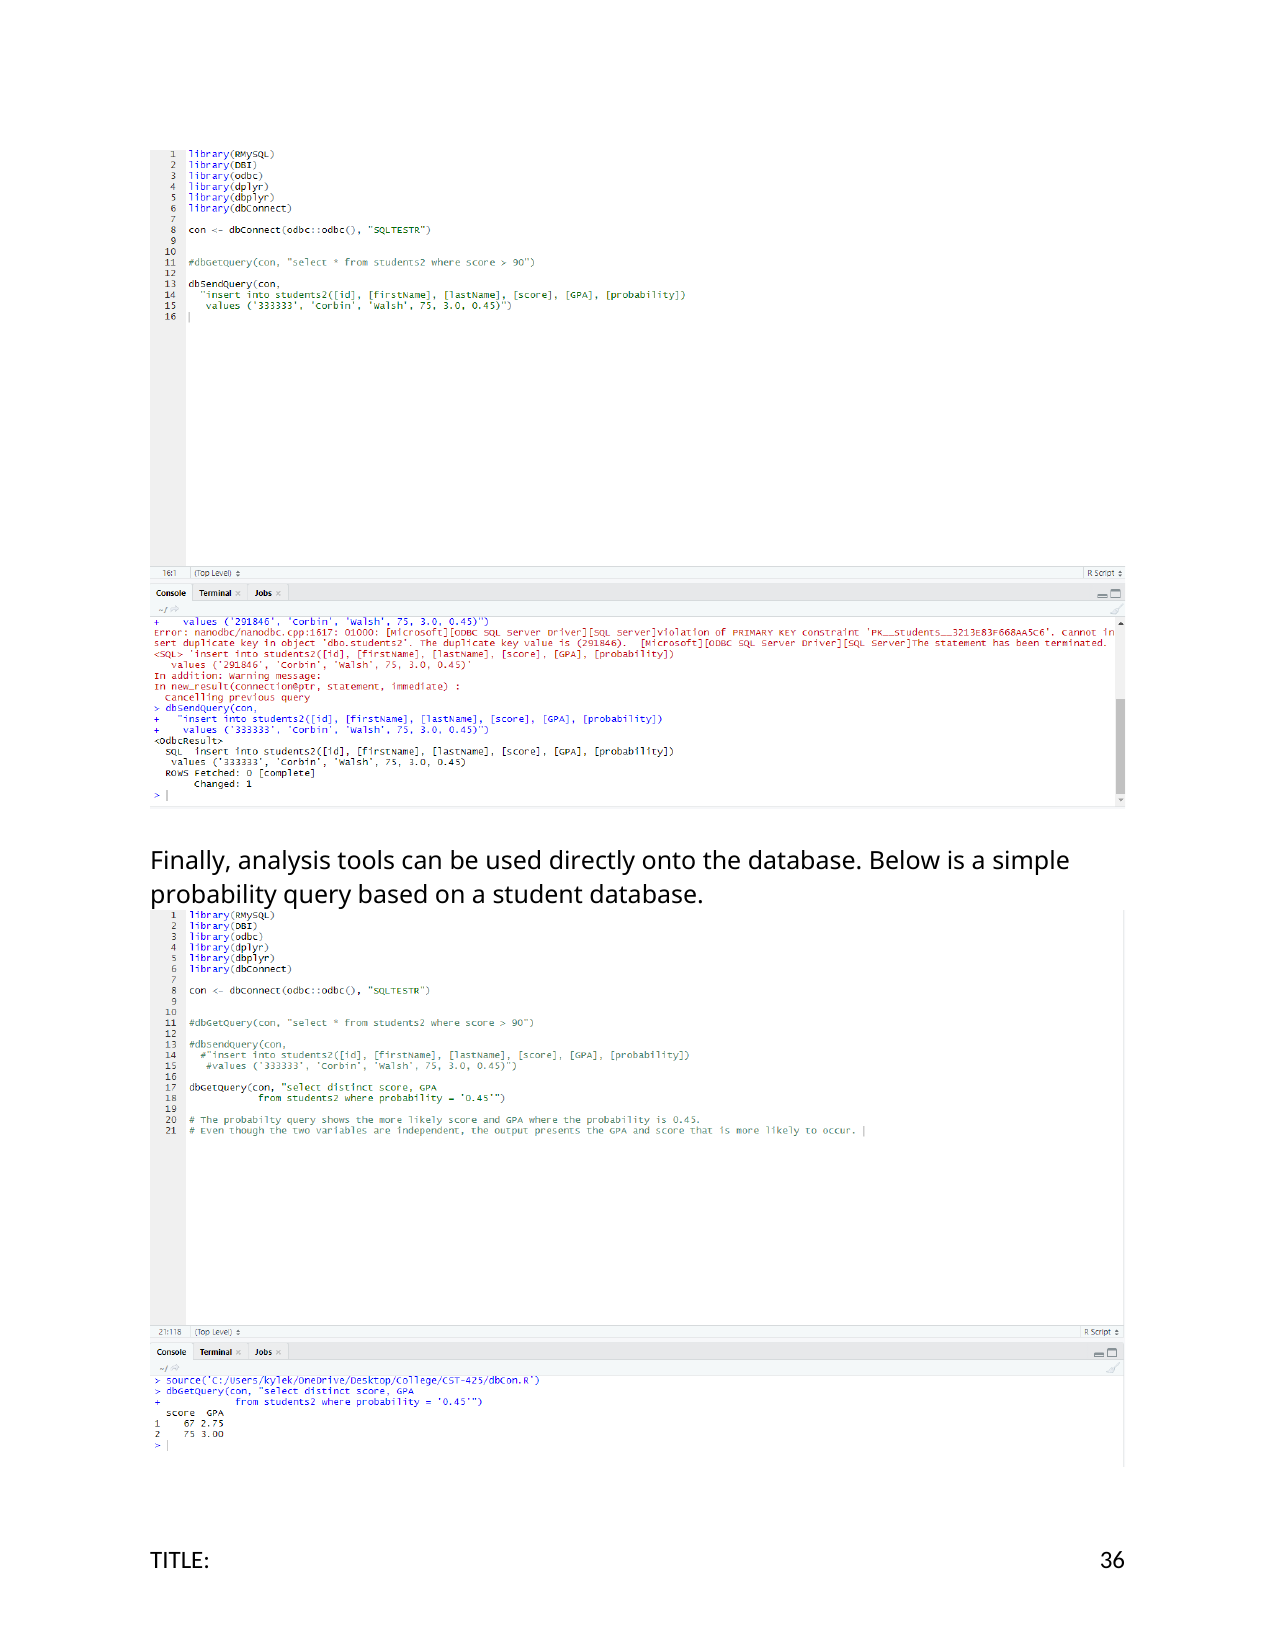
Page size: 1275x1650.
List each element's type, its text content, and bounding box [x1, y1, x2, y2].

text Finally, analysis tools can be used directly onto the database. Below is a simple probability query based on a student database. [150, 842, 1125, 910]
picture [150, 910, 1125, 1467]
picture [150, 150, 1125, 809]
